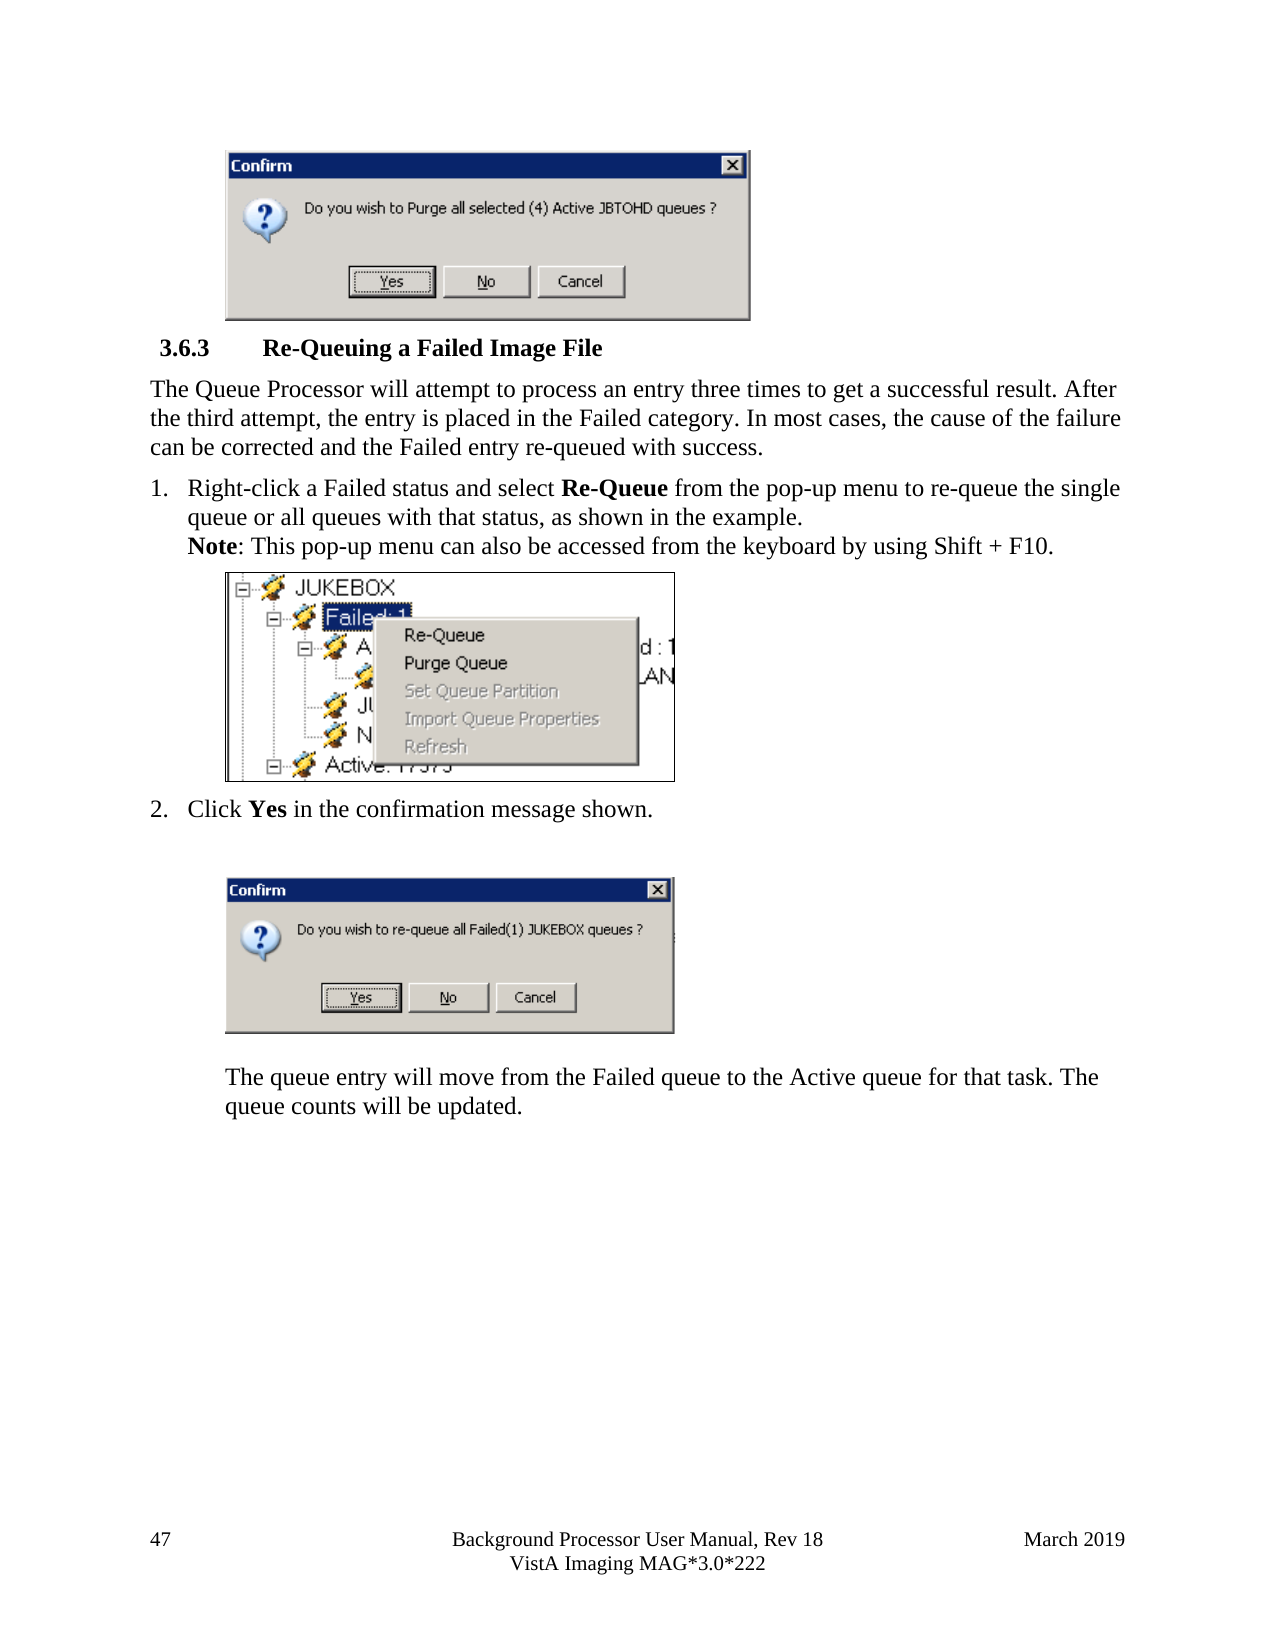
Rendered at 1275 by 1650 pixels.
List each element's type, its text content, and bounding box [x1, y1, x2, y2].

subtitle Re-Queuing a Failed Image File [159, 333, 1125, 362]
picture [225, 150, 751, 321]
list Click Yes in the confirmation message shown. [150, 794, 1125, 823]
text The Queue Processor will attempt to process an entry three times to get a successful result. After the third attempt, the entry is placed in the Failed category. In most cases, the cause of the failure can be corrected and the Failed entry re-queued with success. [150, 374, 1125, 461]
list Right-click a Failed status and select Re-Queue from the pop-up menu to re-queue the single queue or all queues with that status, as shown in the example. Note: This pop-up menu can also be accessed from the keyboard by using Shift + F10. [150, 473, 1125, 559]
picture [226, 573, 674, 781]
picture [225, 877, 675, 1034]
